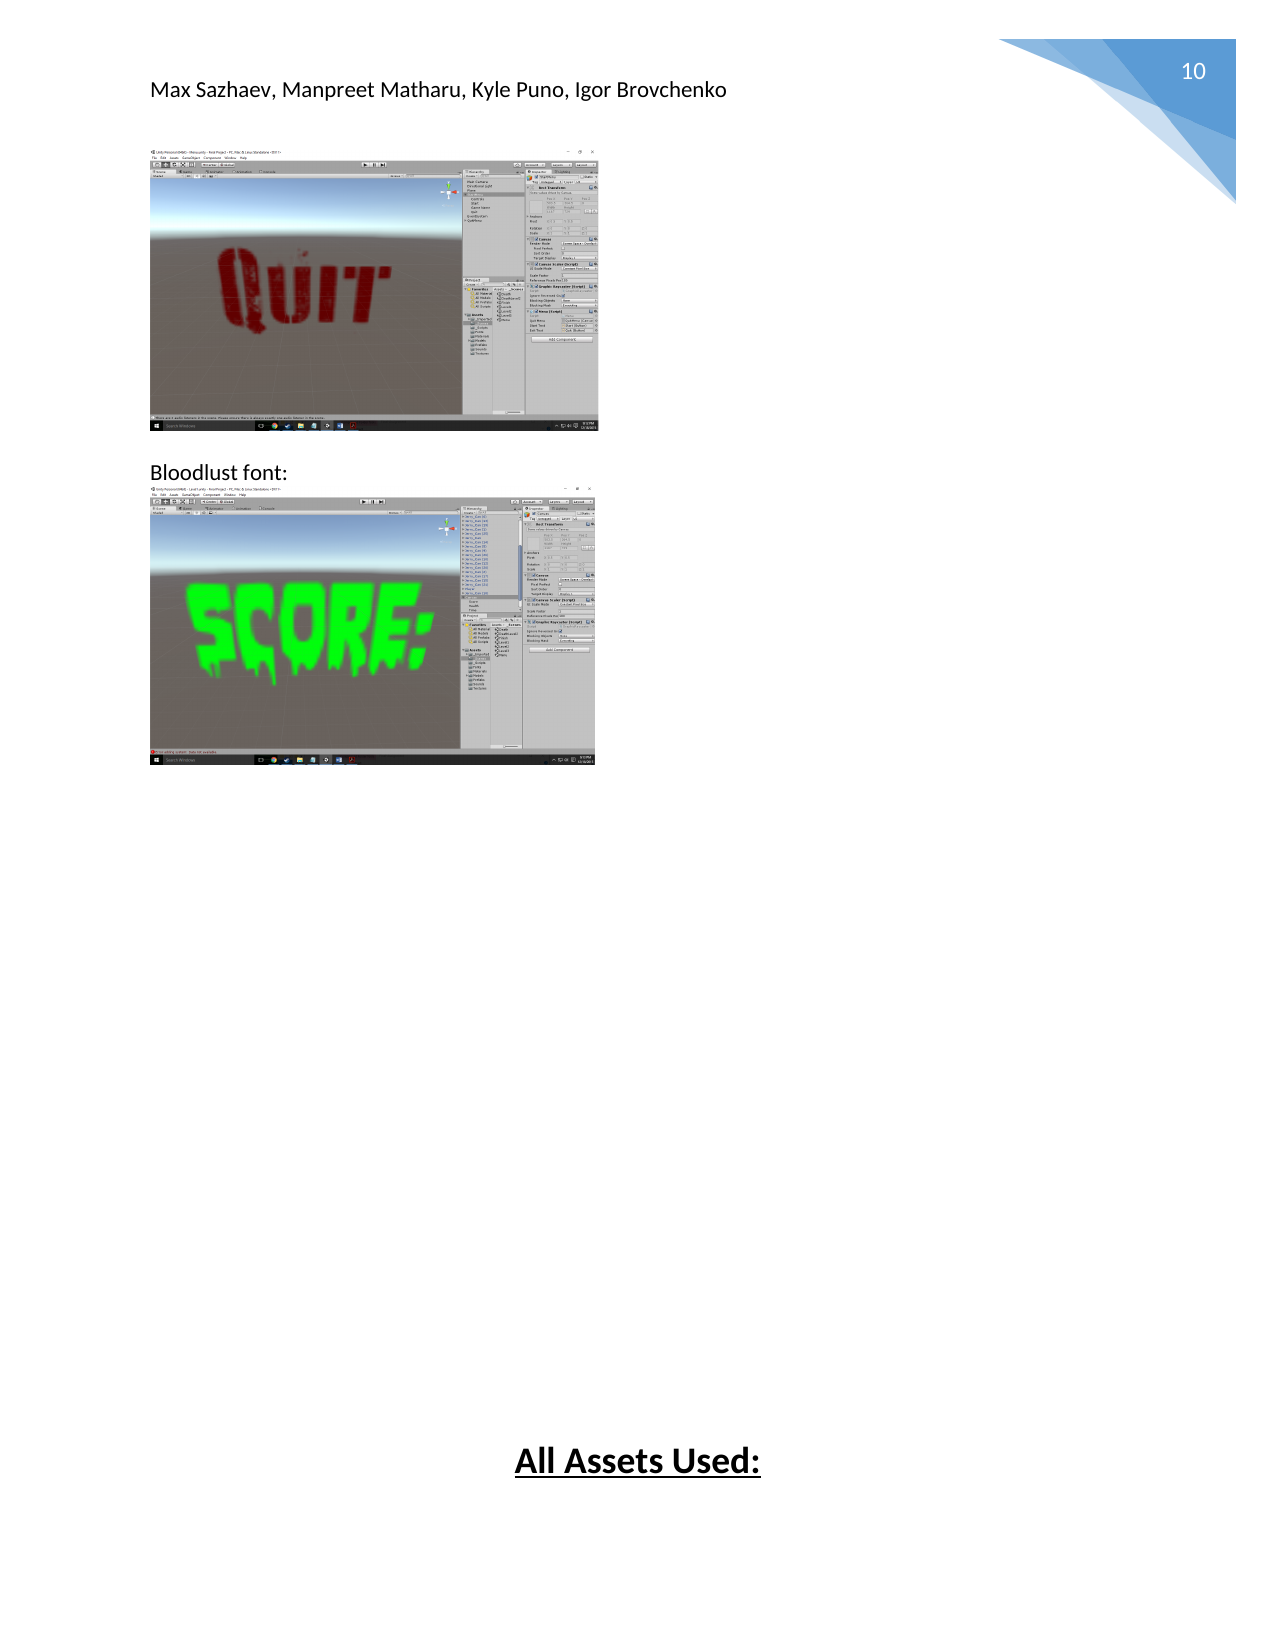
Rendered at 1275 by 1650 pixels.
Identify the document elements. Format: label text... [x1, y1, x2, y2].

picture [150, 150, 599, 431]
text Bloodlust font: [150, 458, 1125, 486]
text All Assets Used: [150, 1437, 1125, 1483]
picture [150, 486, 595, 765]
picture [997, 39, 1236, 205]
